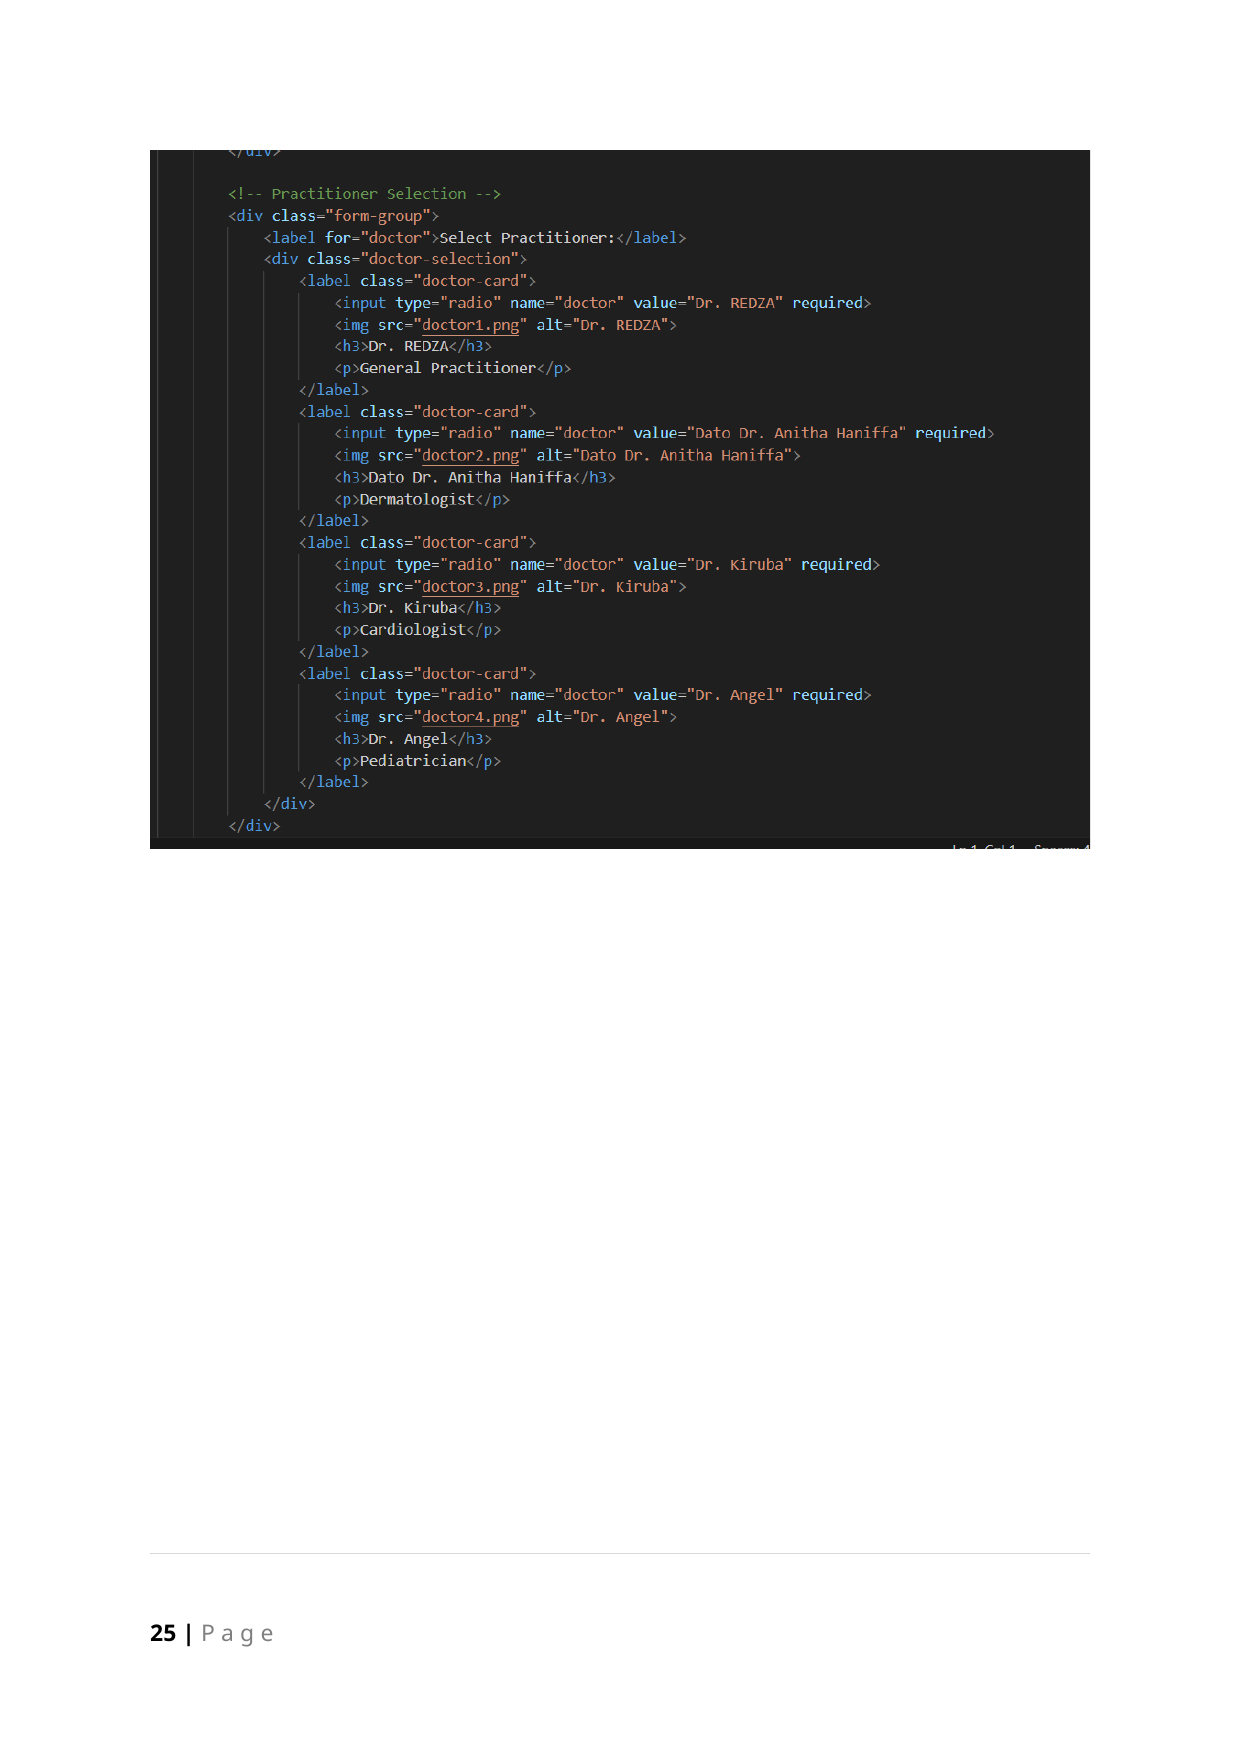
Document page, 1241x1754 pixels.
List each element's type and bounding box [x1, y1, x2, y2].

picture [150, 150, 1091, 849]
